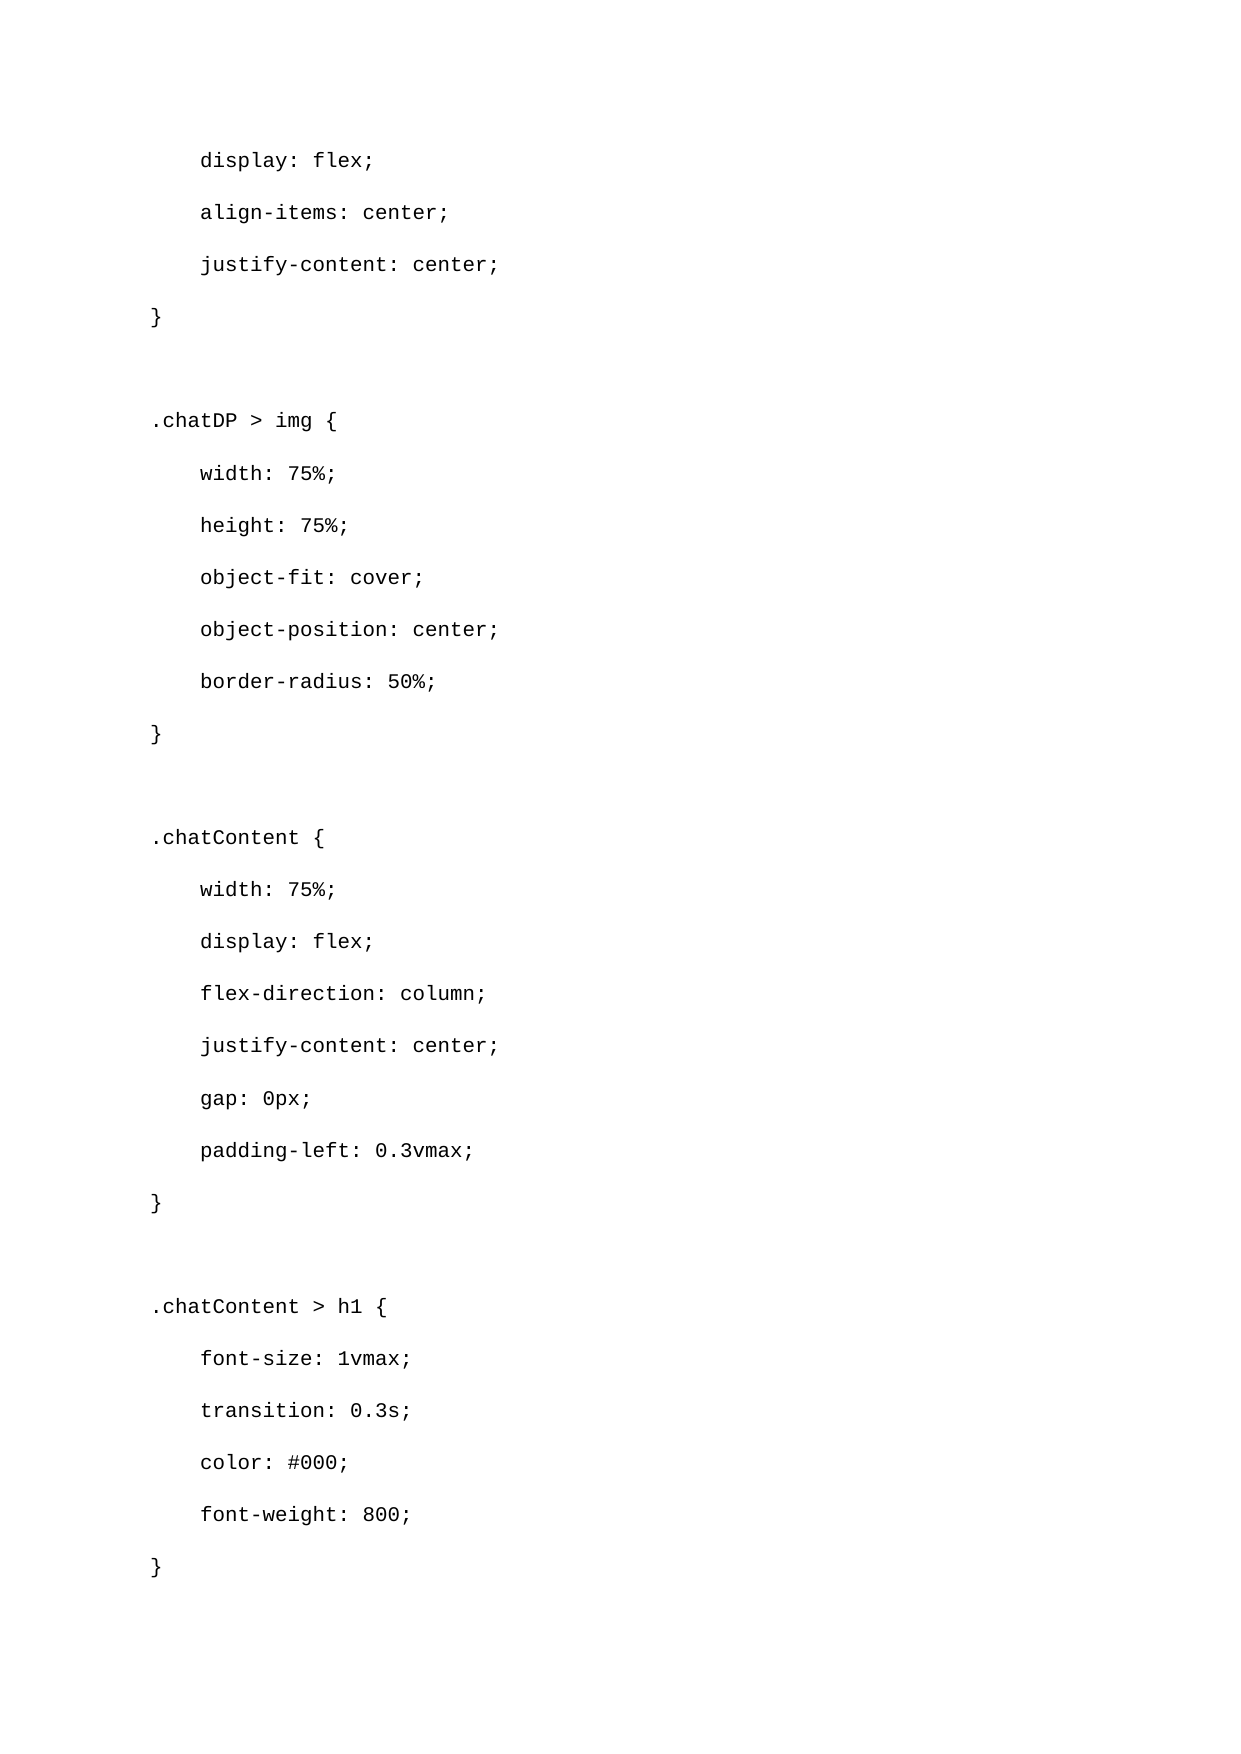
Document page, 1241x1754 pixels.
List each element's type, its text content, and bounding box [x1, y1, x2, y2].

text flex-direction: column; [150, 983, 1090, 1007]
text width: 75%; [150, 462, 1090, 486]
text display: flex; [150, 150, 1090, 174]
text height: 75%; [150, 514, 1090, 538]
text gap: 0px; [150, 1087, 1090, 1111]
text justify-content: center; [150, 254, 1090, 278]
text } [150, 723, 1090, 747]
text transition: 0.3s; [150, 1400, 1090, 1424]
text .chatDP > img { [150, 410, 1090, 434]
text font-size: 1vmax; [150, 1348, 1090, 1372]
text justify-content: center; [150, 1035, 1090, 1059]
text } [150, 1556, 1090, 1580]
text object-position: center; [150, 619, 1090, 642]
text display: flex; [150, 931, 1090, 955]
text .chatContent { [150, 827, 1090, 851]
text .chatContent > h1 { [150, 1296, 1090, 1319]
text font-weight: 800; [150, 1504, 1090, 1528]
text } [150, 1192, 1090, 1215]
text } [150, 306, 1090, 330]
text padding-left: 0.3vmax; [150, 1139, 1090, 1163]
text object-fit: cover; [150, 567, 1090, 590]
text width: 75%; [150, 879, 1090, 903]
text color: #000; [150, 1452, 1090, 1476]
text align-items: center; [150, 202, 1090, 226]
text border-radius: 50%; [150, 671, 1090, 694]
